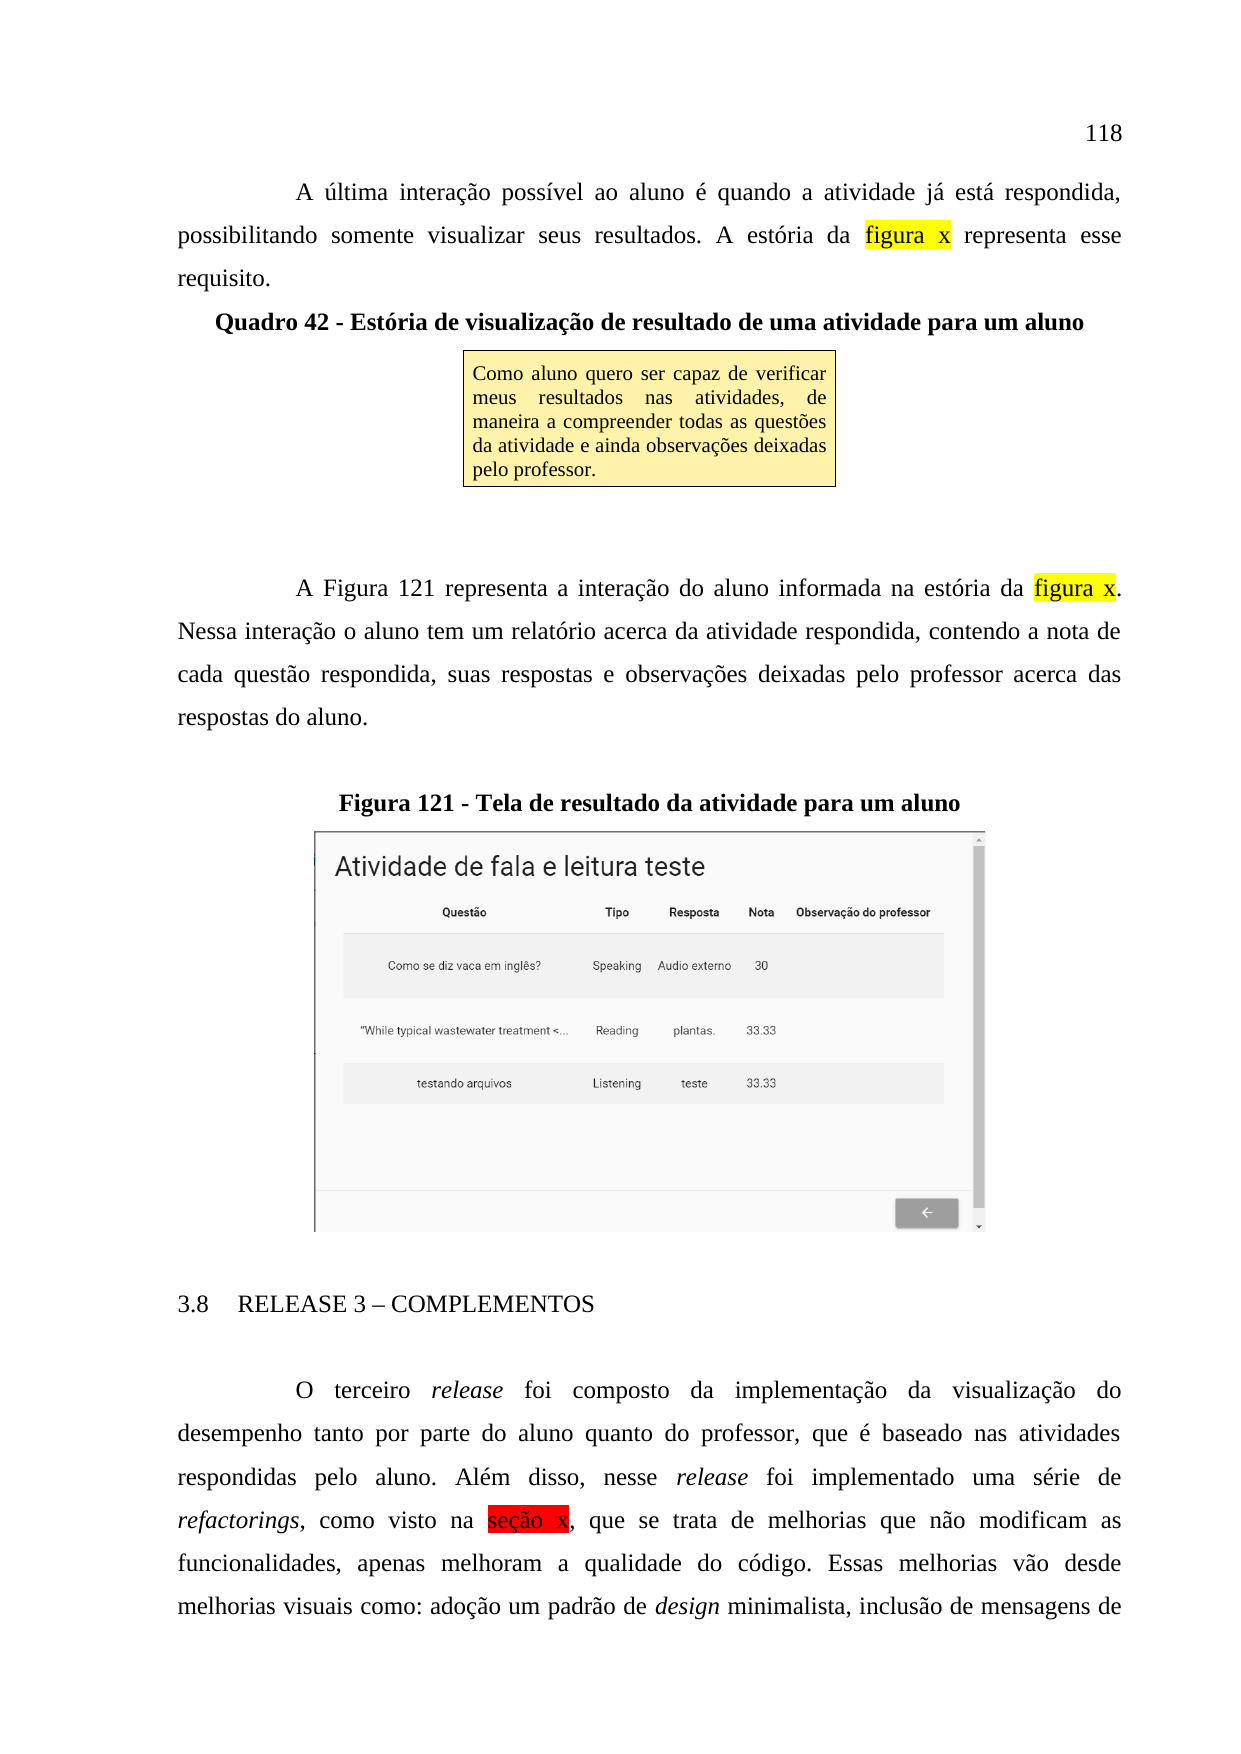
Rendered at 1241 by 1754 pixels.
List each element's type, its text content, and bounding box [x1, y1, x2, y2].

picture [314, 831, 986, 1232]
subtitle Release 3 – Complementos [177, 1289, 1122, 1318]
text A representa a interação do aluno informada na estória da figura x. Nessa interação o aluno tem um relatório acerca da atividade respondida, contendo a nota de cada questão respondida, suas respostas e observações deixadas pelo professor acerca das respostas do aluno. [177, 573, 1122, 731]
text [177, 1375, 1122, 1620]
text Como aluno quero ser capaz de verificar meus resultados nas atividades, de maneira a compreender todas as questões da atividade e ainda observações deixadas pelo professor. [464, 351, 835, 486]
text A última interação possível ao aluno é quando a atividade já está respondida, possibilitando somente visualizar seus resultados. A estória da figura x representa esse requisito. [177, 177, 1122, 292]
